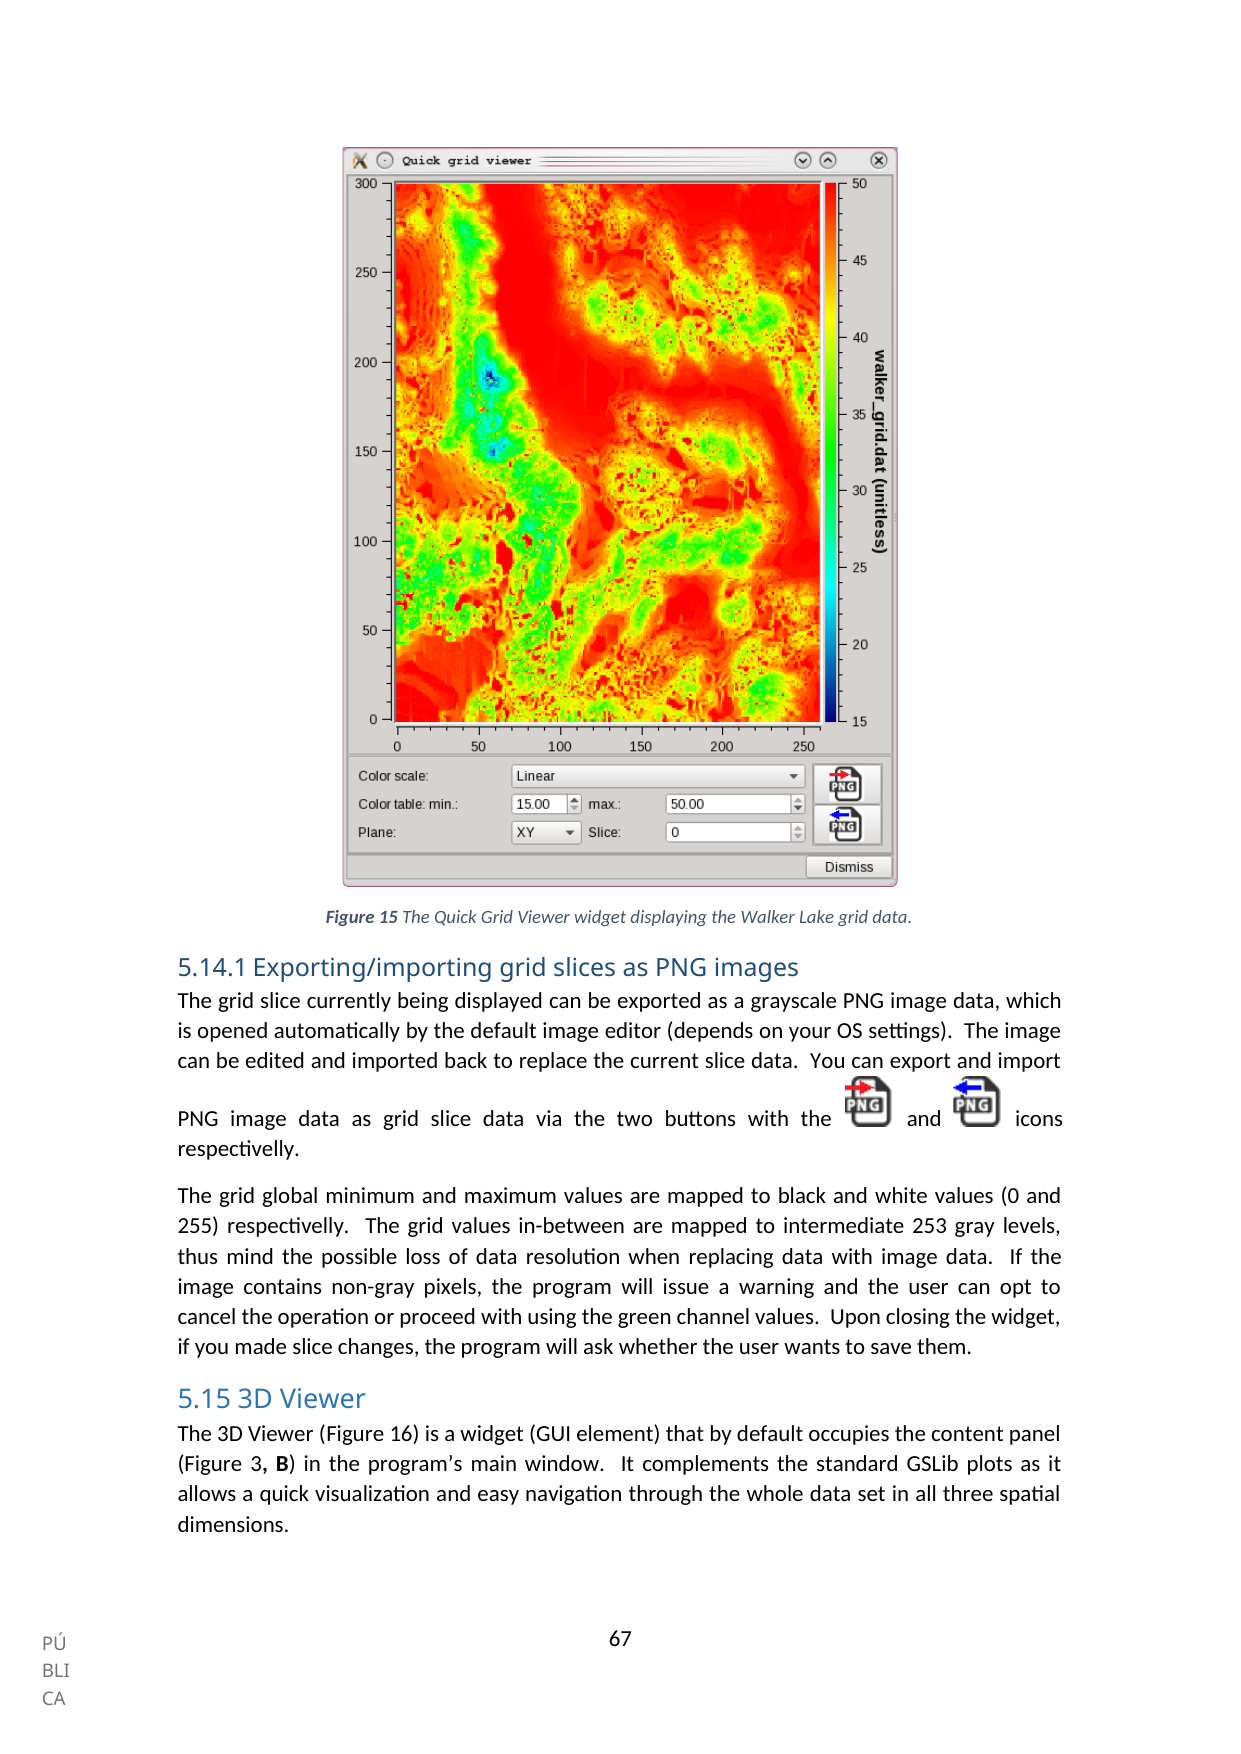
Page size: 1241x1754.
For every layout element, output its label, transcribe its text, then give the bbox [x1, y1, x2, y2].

text Figure 15 The Quick Grid Viewer widget displaying the Walker Lake grid data. [177, 906, 1063, 928]
text The 3D Viewer (Figure 16) is a widget (GUI element) that by default occupies the content panel (Figure 3, B) in the program’s main window. It complements the standard GSLib plots as it allows a quick visualization and easy navigation through the whole data set in all three spatial dimensions. [177, 1419, 1063, 1538]
subtitle 3D Viewer [177, 1379, 1063, 1416]
picture [342, 147, 898, 887]
text The grid global minimum and maximum values are mapped to black and white values (0 and 255) respectivelly. The grid values in-between are mapped to intermediate 253 gray levels, thus mind the possible loss of data resolution when replacing data with image data. If the image contains non-gray pixels, the program will issue a warning and the user can opt to cancel the operation or proceed with using the green channel values. Upon closing the widget, if you made slice changes, the program will ask whether the user wants to save them. [177, 1181, 1063, 1361]
text The grid slice currently being displayed can be exported as a grayscale PNG image data, which is opened automatically by the default image editor (depends on your OS settings). The image can be edited and imported back to replace the current slice data. You can export and import PNG image data as grid slice data via the two buttons with the and icons respectivelly. [177, 986, 1063, 1163]
subtitle Exporting/importing grid slices as PNG images [177, 949, 1063, 983]
picture [845, 1076, 895, 1127]
picture [953, 1076, 1004, 1127]
